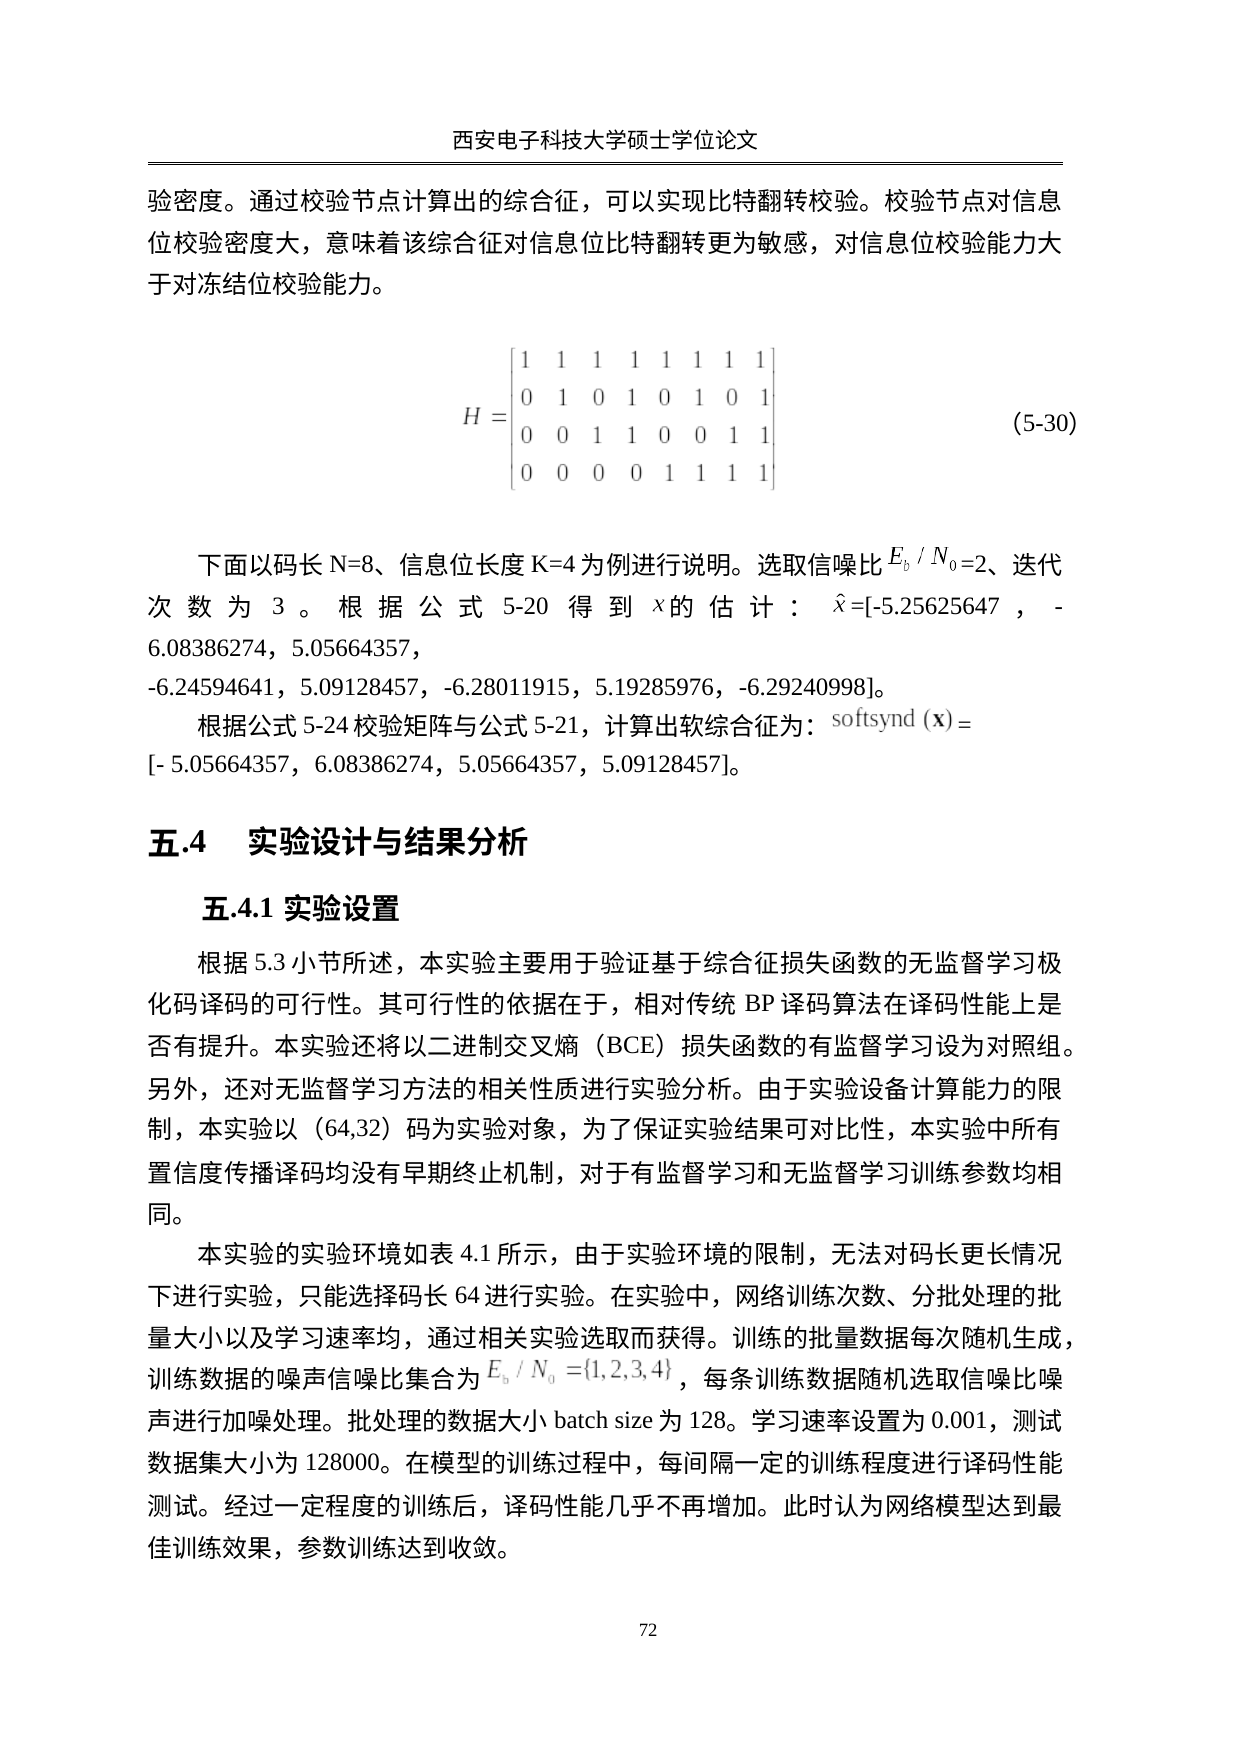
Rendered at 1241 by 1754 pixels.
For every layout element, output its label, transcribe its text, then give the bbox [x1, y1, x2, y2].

text 下面以码长N=8、信息位长度K=4为例进行说明。选取信噪比=2、迭代次数为3。根据公式5-20得到的估计：=[-5.25625647，-6.08386274，5.05664357， [148, 543, 1063, 668]
text 根据公式5-24校验矩阵与公式5-21，计算出软综合征为：= [148, 704, 1063, 746]
subtitle 实验设计与结果分析 [148, 819, 1063, 861]
text [- 5.05664357，6.08386274，5.05664357，5.09128457]。 [148, 746, 1063, 782]
text （5-30） [148, 344, 1063, 501]
text 根据5.3小节所述，本实验主要用于验证基于综合征损失函数的无监督学习极化码译码的可行性。其可行性的依据在于，相对传统BP译码算法在译码性能上是否有提升。本实验还将以二进制交叉熵（BCE）损失函数的有监督学习设为对照组。另外，还对无监督学习方法的相关性质进行实验分析。由于实验设备计算能力的限制，本实验以（64,32）码为实验对象，为了保证实验结果可对比性，本实验中所有置信度传播译码均没有早期终止机制，对于有监督学习和无监督学习训练参数均相同。 [148, 940, 1063, 1232]
subtitle 实验设置 [148, 886, 1063, 928]
text 本实验的实验环境如表4.1所示，由于实验环境的限制，无法对码长更长情况下进行实验，只能选择码长64进行实验。在实验中，网络训练次数、分批处理的批量大小以及学习速率均，通过相关实验选取而获得。训练的批量数据每次随机生成，训练数据的噪声信噪比集合为，每条训练数据随机选取信噪比噪声进行加噪处理。批处理的数据大小batch size为128。学习速率设置为0.001，测试数据集大小为128000。在模型的训练过程中，每间隔一定的训练程度进行译码性能测试。经过一定程度的训练后，译码性能几乎不再增加。此时认为网络模型达到最佳训练效果，参数训练达到收敛。 [148, 1232, 1063, 1565]
text -6.24594641，5.09128457，-6.28011915，5.19285976，-6.29240998]。 [148, 668, 1063, 704]
